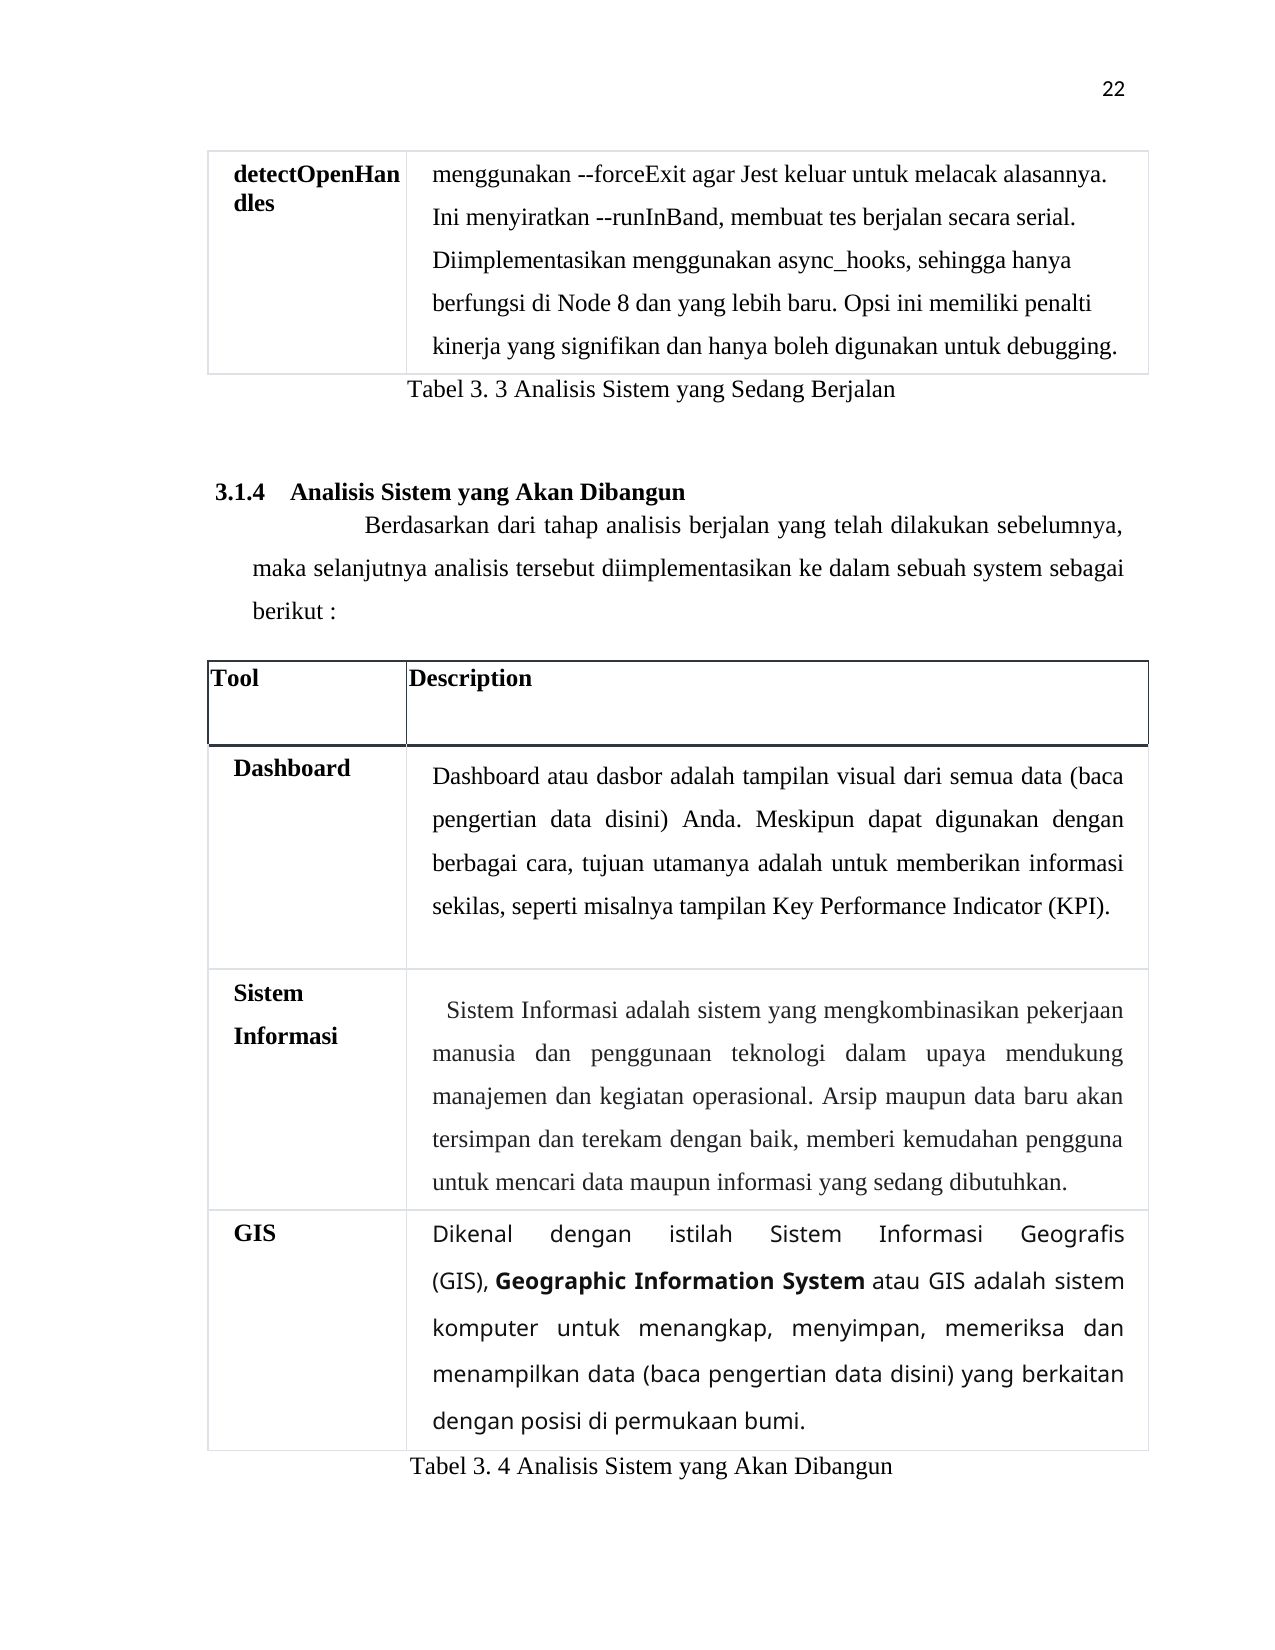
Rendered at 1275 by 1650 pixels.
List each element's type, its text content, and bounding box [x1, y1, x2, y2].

table_cell Sistem Informasi [209, 970, 406, 1209]
table_cell Sistem Informasi adalah sistem yang mengkombinasikan pekerjaan manusia dan penggunaan teknologi dalam upaya mendukung manajemen dan kegiatan operasional. Arsip maupun data baru akan tersimpan dan terekam dengan baik, memberi kemudahan pengguna untuk mencari data maupun informasi yang sedang dibutuhkan. [407, 970, 1148, 1209]
table_cell Dikenal dengan istilah Sistem Informasi Geografis (GIS), Geographic Information System atau GIS adalah sistem komputer untuk menangkap, menyimpan, memeriksa dan menampilkan data (baca pengertian data disini) yang berkaitan dengan posisi di permukaan bumi. [407, 1211, 1148, 1450]
text Tabel 3. 4 Analisis Sistem yang Akan Dibangun [177, 1451, 1125, 1480]
table_cell GIS [209, 1211, 406, 1450]
subtitle Analisis Sistem yang Akan Dibangun [215, 477, 1125, 506]
text Tabel 3. 3 Analisis Sistem yang Sedang Berjalan [177, 374, 1125, 403]
table_header Tool [209, 662, 406, 744]
table_cell Dashboard [209, 747, 406, 968]
table_header Description [407, 662, 1148, 744]
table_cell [407, 152, 1148, 373]
table_cell Dashboard atau dasbor adalah tampilan visual dari semua data (baca pengertian data disini) Anda. Meskipun dapat digunakan dengan berbagai cara, tujuan utamanya adalah untuk memberikan informasi sekilas, seperti misalnya tampilan Key Performance Indicator (KPI). [407, 747, 1148, 968]
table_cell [209, 152, 406, 373]
list Berdasarkan dari tahap analisis berjalan yang telah dilakukan sebelumnya, maka selanjutnya analisis tersebut diimplementasikan ke dalam sebuah system sebagai berikut : [252, 510, 1125, 625]
